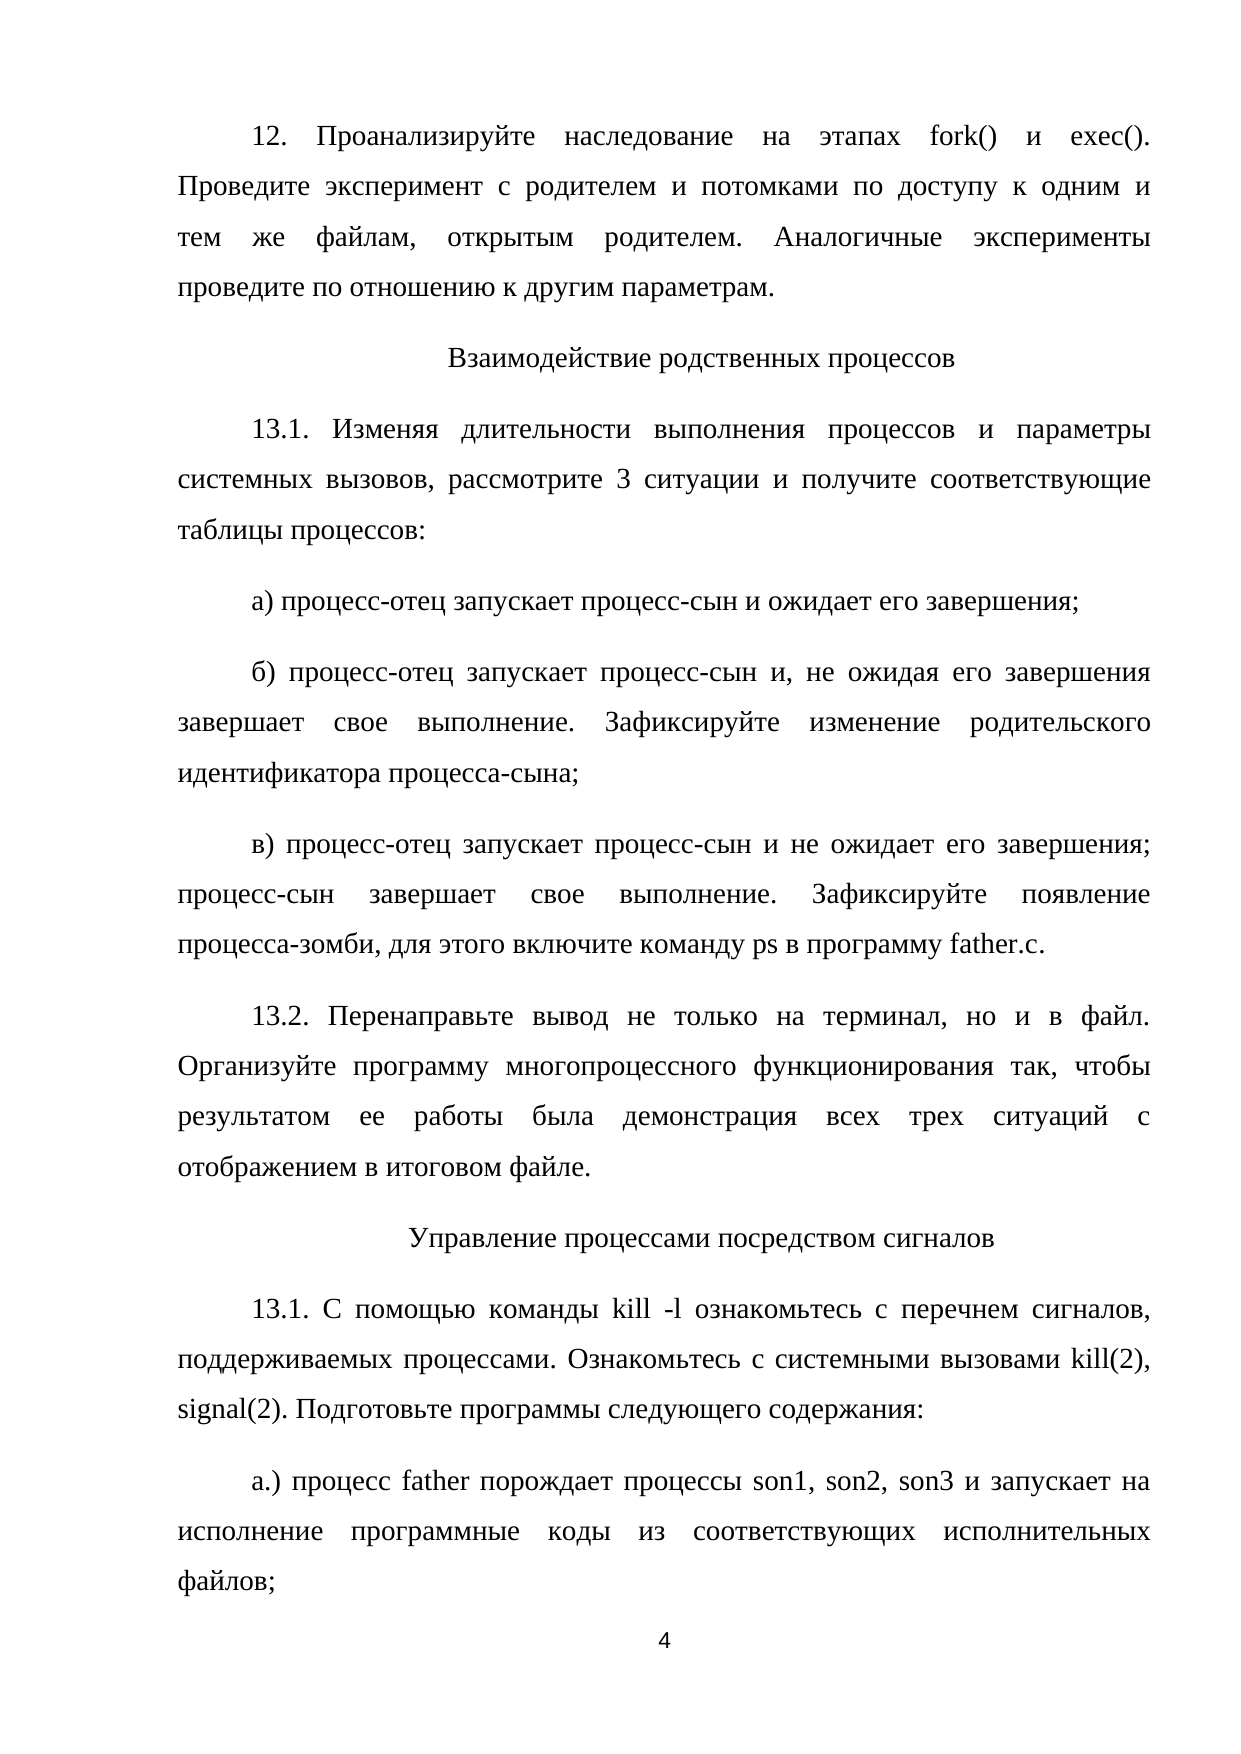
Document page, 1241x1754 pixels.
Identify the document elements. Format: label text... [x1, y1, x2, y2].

text Управление процессами посредством сигналов [177, 1220, 1152, 1253]
text а.) процесс father порождает процессы son1, son2, son3 и запускает на исполнение программные коды из соответствующих исполнительных файлов; [177, 1463, 1152, 1597]
text 12. Проанализируйте наследование на этапах fork() и exec(). Проведите эксперимент с родителем и потомками по доступу к одним и тем же файлам, открытым родителем. Аналогичные эксперименты проведите по отношению к другим параметрам. [177, 118, 1152, 303]
text б) процесс-отец запускает процесс-сын и, не ожидая его завершения завершает свое выполнение. Зафиксируйте изменение родительского идентификатора процесса-сына; [177, 654, 1152, 788]
text 13.1. С помощью команды kill -l ознакомьтесь с перечнем сигналов, поддерживаемых процессами. Ознакомьтесь с системными вызовами kill(2), signal(2). Подготовьте программы следующего содержания: [177, 1291, 1152, 1425]
text в) процесс-отец запускает процесс-сын и не ожидает его завершения; процесс-сын завершает свое выполнение. Зафиксируйте появление процесса-зомби, для этого включите команду ps в программу father.c. [177, 826, 1152, 960]
text а) процесс-отец запускает процесс-сын и ожидает его завершения; [177, 583, 1152, 617]
text 13.2. Перенаправьте вывод не только на терминал, но и в файл. Организуйте программу многопроцессного функционирования так, чтобы результатом ее работы была демонстрация всех трех ситуаций с отображением в итоговом файле. [177, 998, 1152, 1182]
text 13.1. Изменяя длительности выполнения процессов и параметры системных вызовов, рассмотрите 3 ситуации и получите соответствующие таблицы процессов: [177, 411, 1152, 546]
text Взаимодействие родственных процессов [177, 340, 1152, 374]
